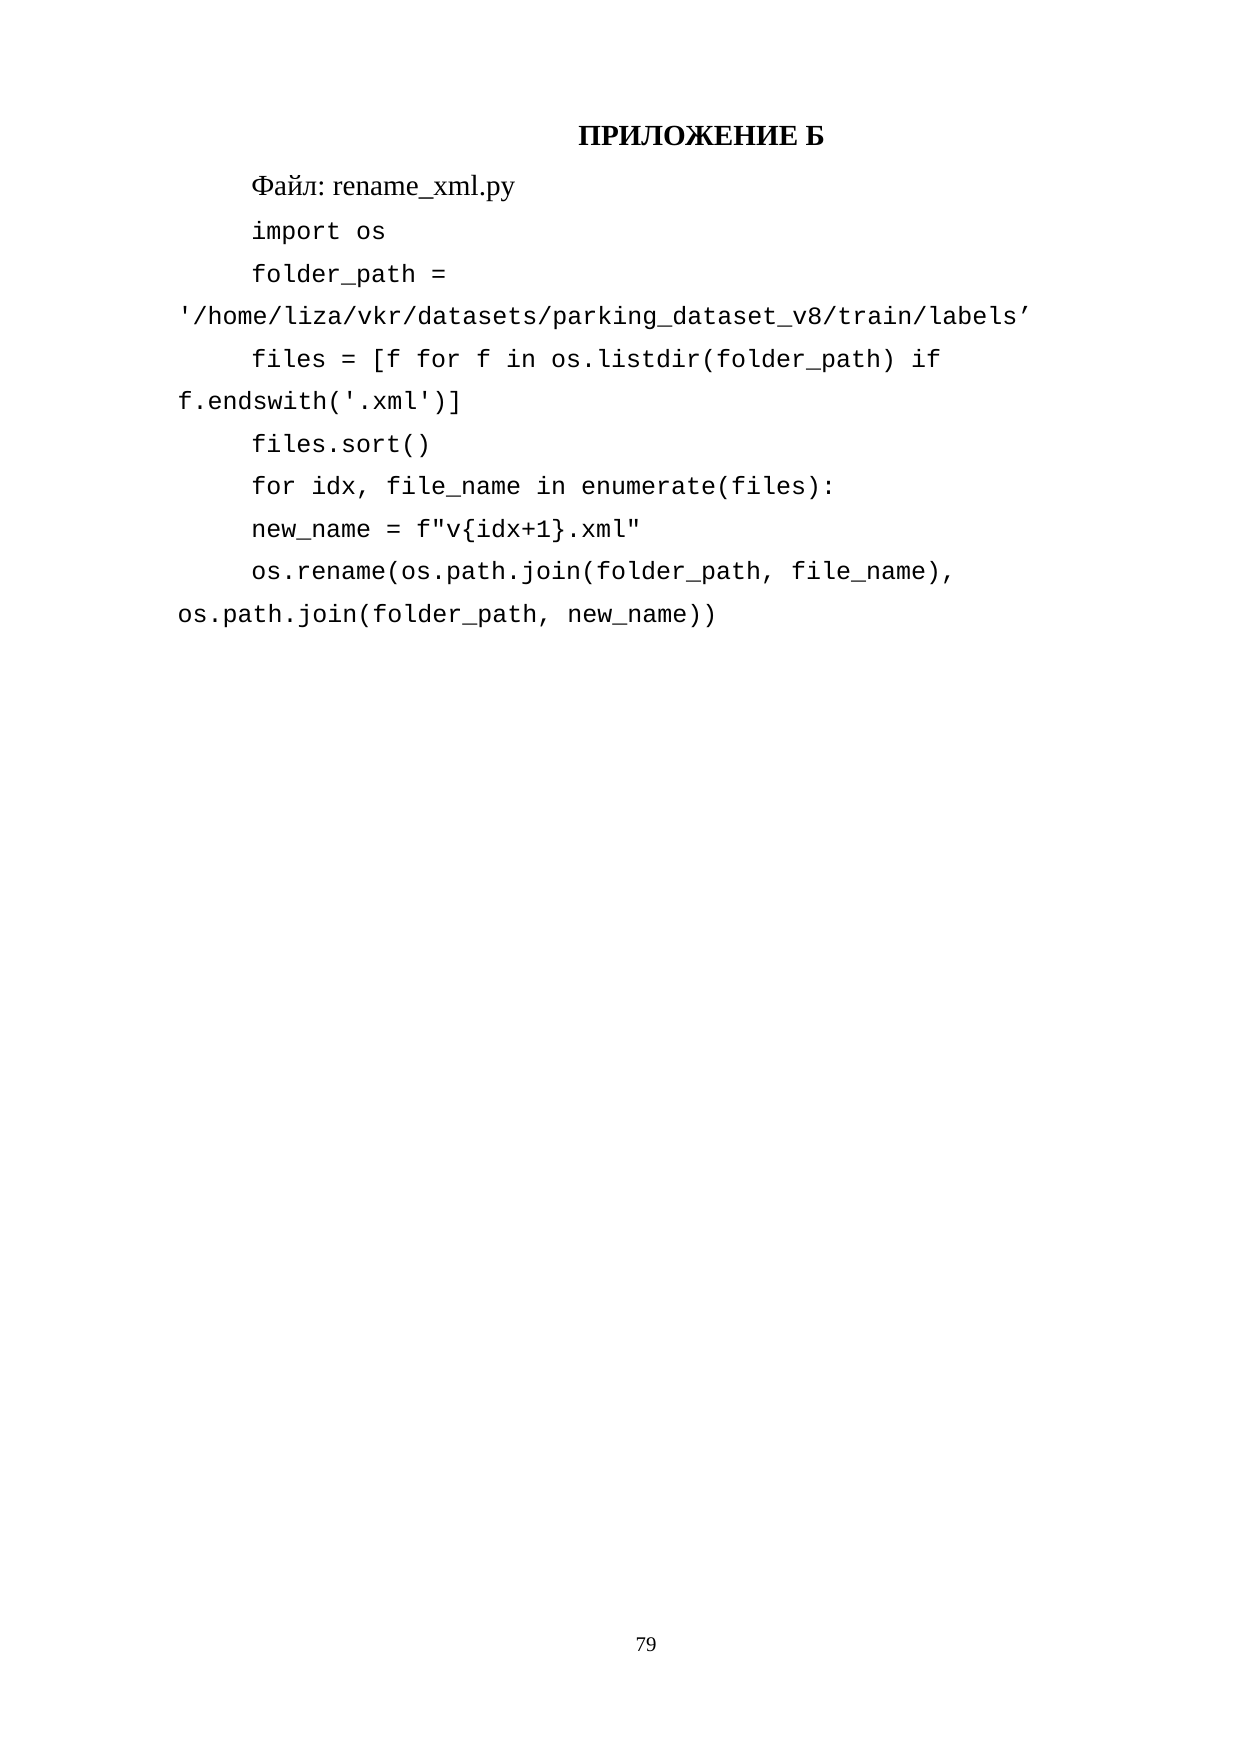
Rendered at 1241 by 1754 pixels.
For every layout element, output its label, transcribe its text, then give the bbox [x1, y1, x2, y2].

text for idx, file_name in enumerate(files): [177, 474, 1152, 502]
text files.sort() [177, 431, 1152, 459]
text Файл: rename_xml.py [177, 168, 1152, 202]
text folder_path = '/home/liza/vkr/datasets/parking_dataset_v8/train/labels’ [177, 261, 1152, 332]
subtitle ПРИЛОЖЕНИЕ Б [251, 118, 1152, 152]
text os.rename(os.path.join(folder_path, file_name), os.path.join(folder_path, new_name)) [177, 559, 1152, 629]
text import os [177, 219, 1152, 247]
text files = [f for f in os.listdir(folder_path) if f.endswith('.xml')] [177, 346, 1152, 417]
text new_name = f"v{idx+1}.xml" [177, 516, 1152, 544]
